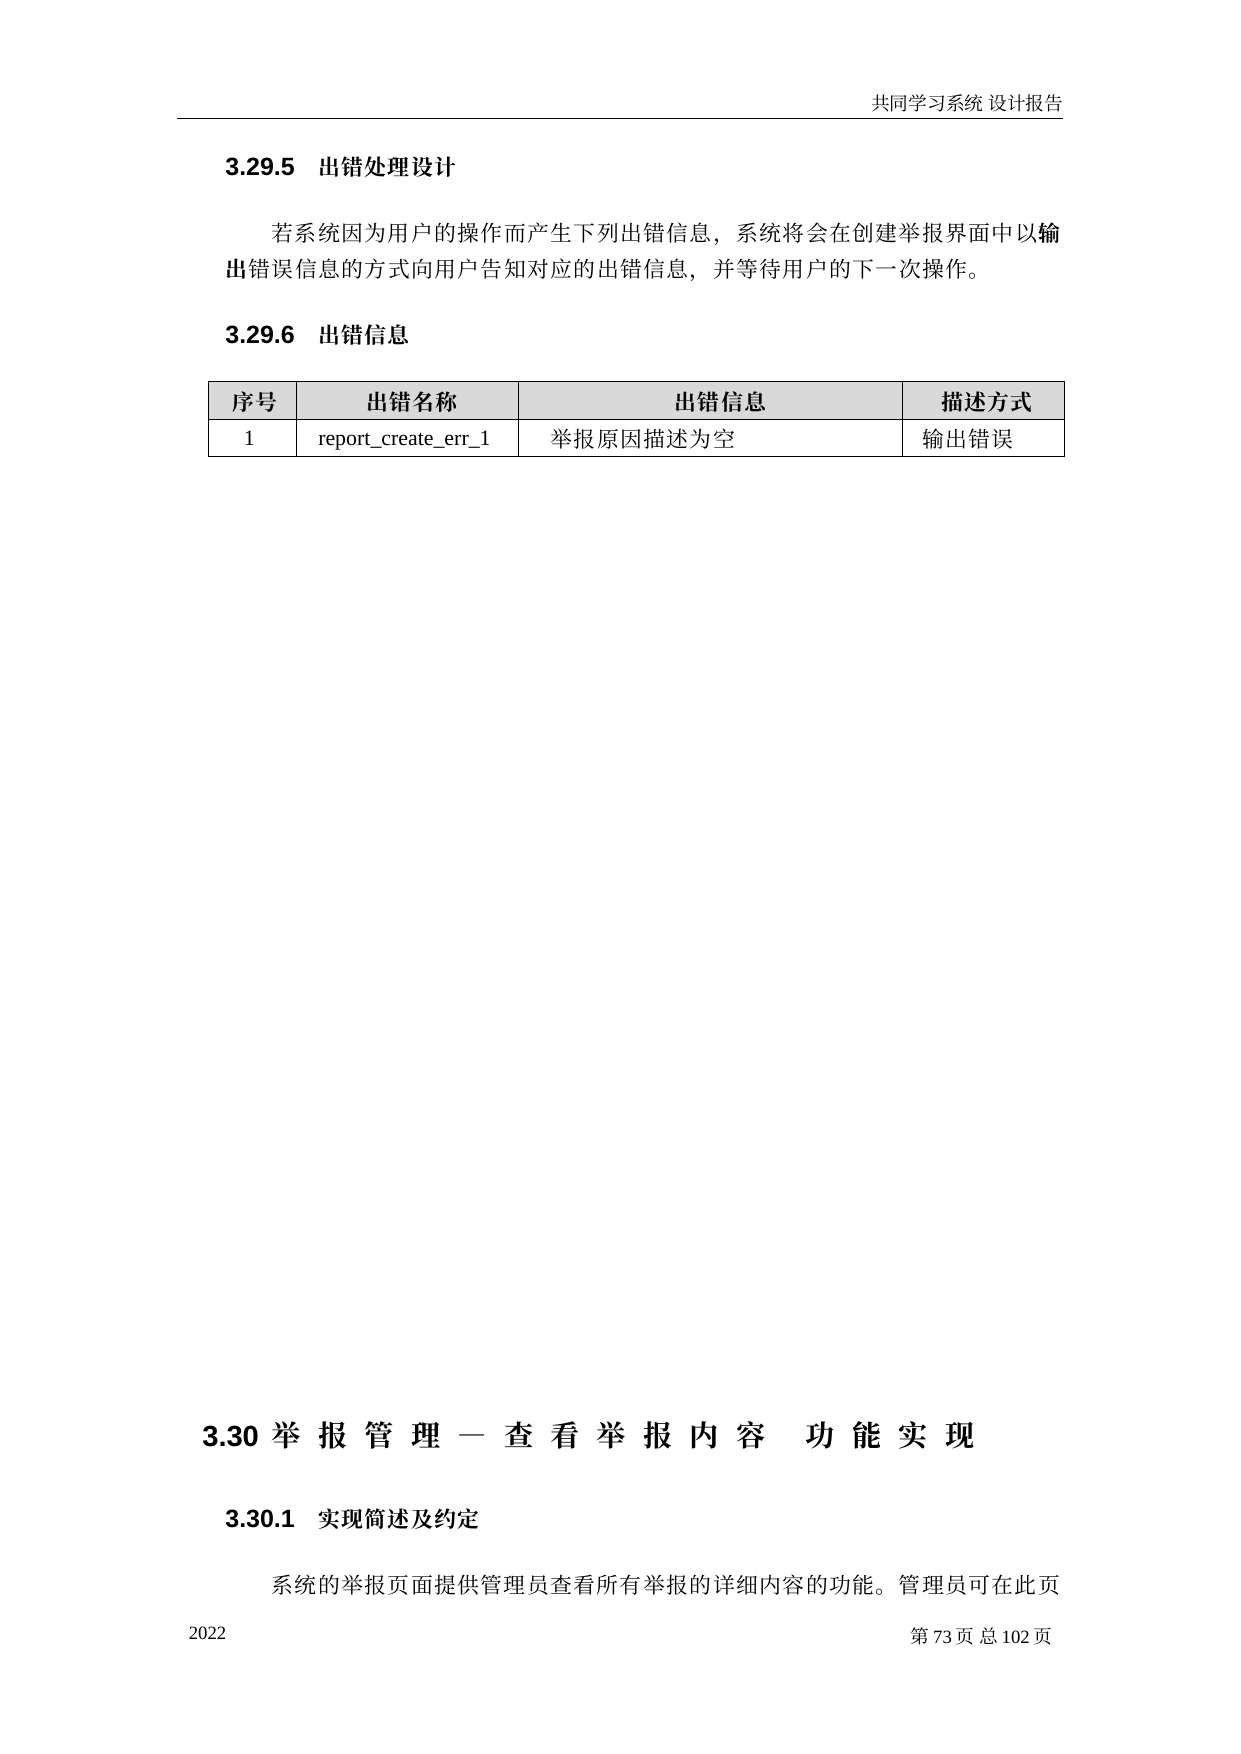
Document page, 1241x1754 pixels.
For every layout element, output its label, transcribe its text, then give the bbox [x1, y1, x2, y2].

subtitle 举报管理—查看举报内容 功能实现 [191, 1398, 1061, 1471]
table_cell report_create_err_1 [297, 420, 518, 456]
table_cell 1 [209, 420, 296, 456]
text 若系统因为用户的操作而产生下列出错信息，系统将会在创建举报界面中以输出错误信息的方式向用户告知对应的出错信息，并等待用户的下一次操作。 [222, 213, 1061, 286]
table_header 描述方式 [903, 382, 1064, 419]
table_header 出错名称 [297, 382, 518, 419]
subtitle 出错信息 [208, 316, 1061, 352]
subtitle 出错处理设计 [208, 148, 1061, 184]
table_cell 输出错误 [903, 420, 1064, 456]
table_header 出错信息 [519, 382, 902, 419]
table_header 序号 [209, 382, 296, 419]
subtitle 实现简述及约定 [208, 1500, 1061, 1536]
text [222, 1566, 1061, 1602]
table_cell 举报原因描述为空 [519, 420, 902, 456]
